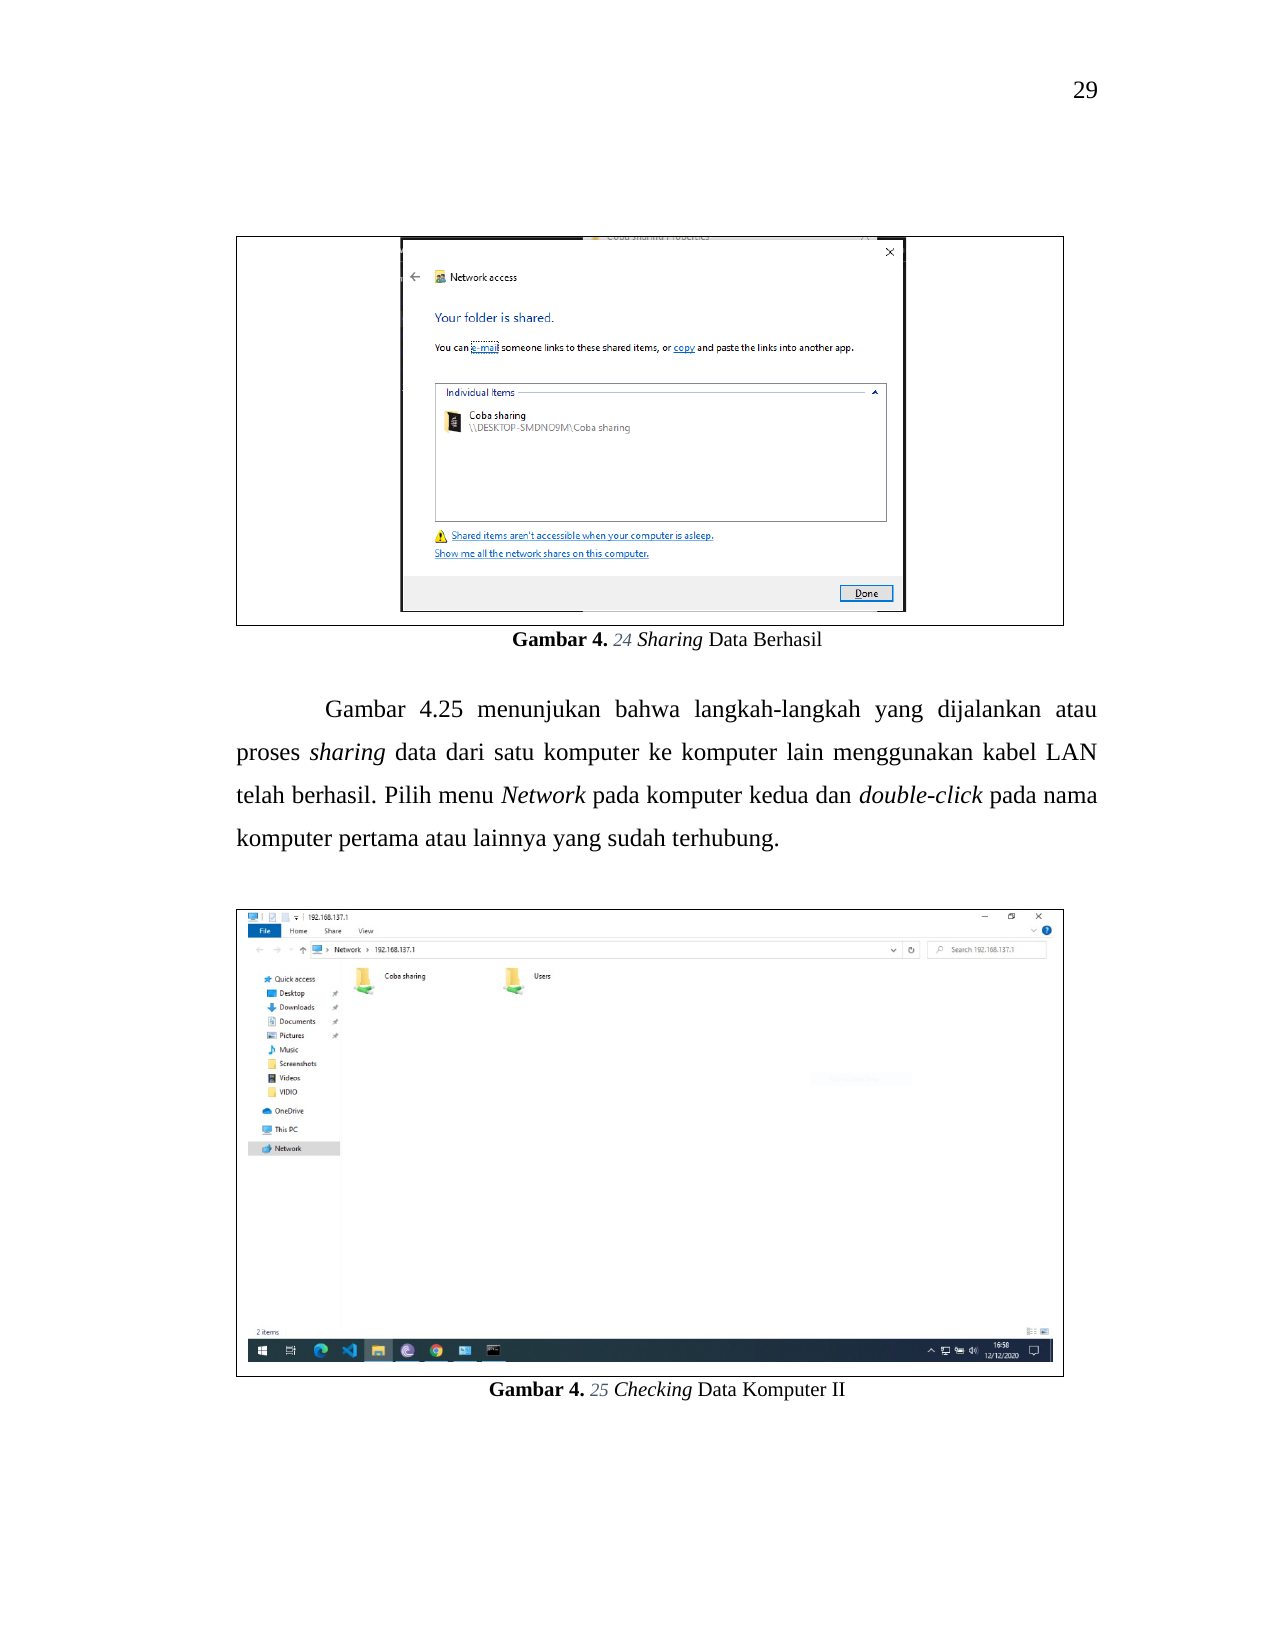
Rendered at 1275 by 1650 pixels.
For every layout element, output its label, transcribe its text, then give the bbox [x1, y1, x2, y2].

picture [248, 910, 1053, 1362]
table_header [237, 910, 1063, 1376]
text Gambar 4.25 menunjukan bahwa langkah-langkah yang dijalankan atau proses sharing data dari satu komputer ke komputer lain menggunakan kabel LAN telah berhasil. Pilih menu Network pada komputer kedua dan double-click pada nama komputer pertama atau lainnya yang sudah terhubung. [236, 694, 1098, 852]
picture [400, 237, 907, 612]
table_header [237, 237, 1063, 625]
